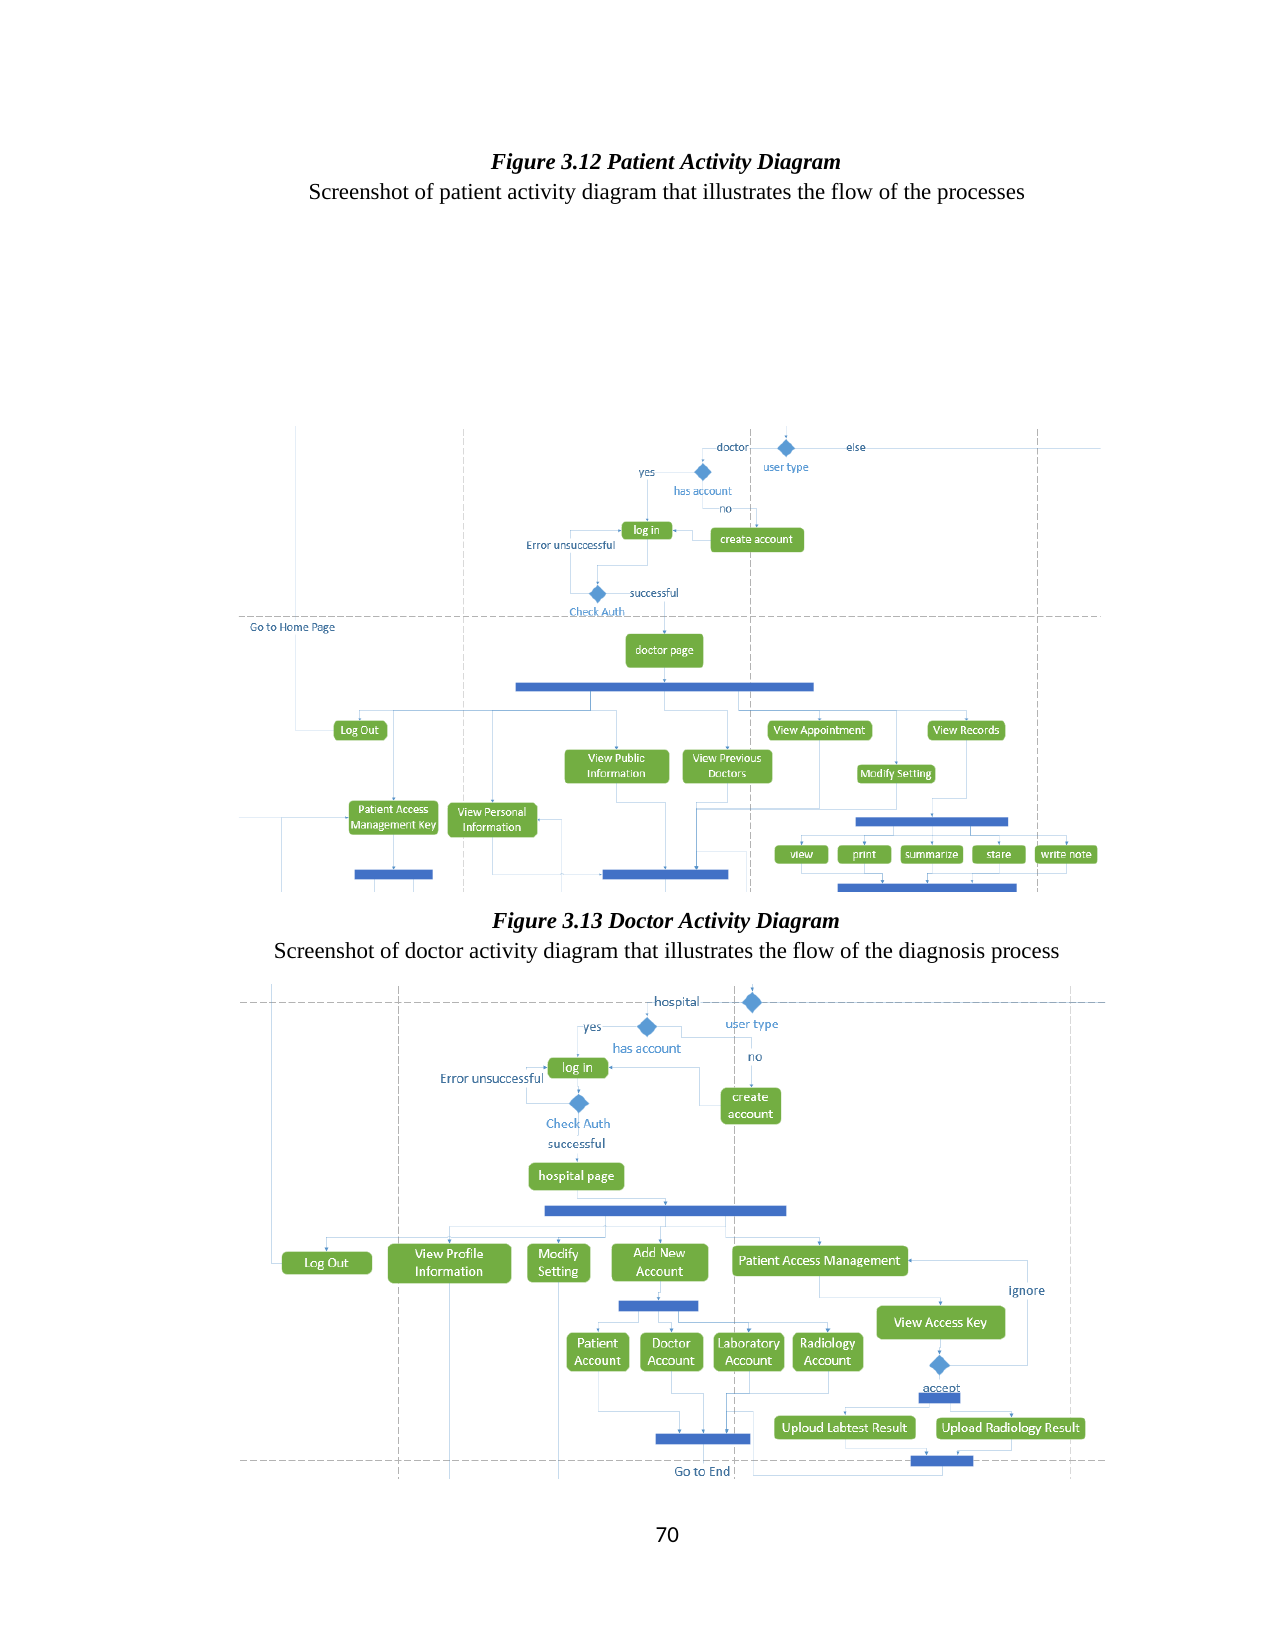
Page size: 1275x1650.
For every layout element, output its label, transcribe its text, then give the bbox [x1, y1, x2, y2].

picture [238, 426, 1101, 892]
picture [239, 984, 1106, 1479]
text Screenshot of doctor activity diagram that illustrates the flow of the diagnosis process [177, 937, 1157, 963]
subtitle Figure 3.12 Patient Activity Diagram [177, 148, 1157, 174]
text Screenshot of patient activity diagram that illustrates the flow of the processes [177, 178, 1157, 204]
